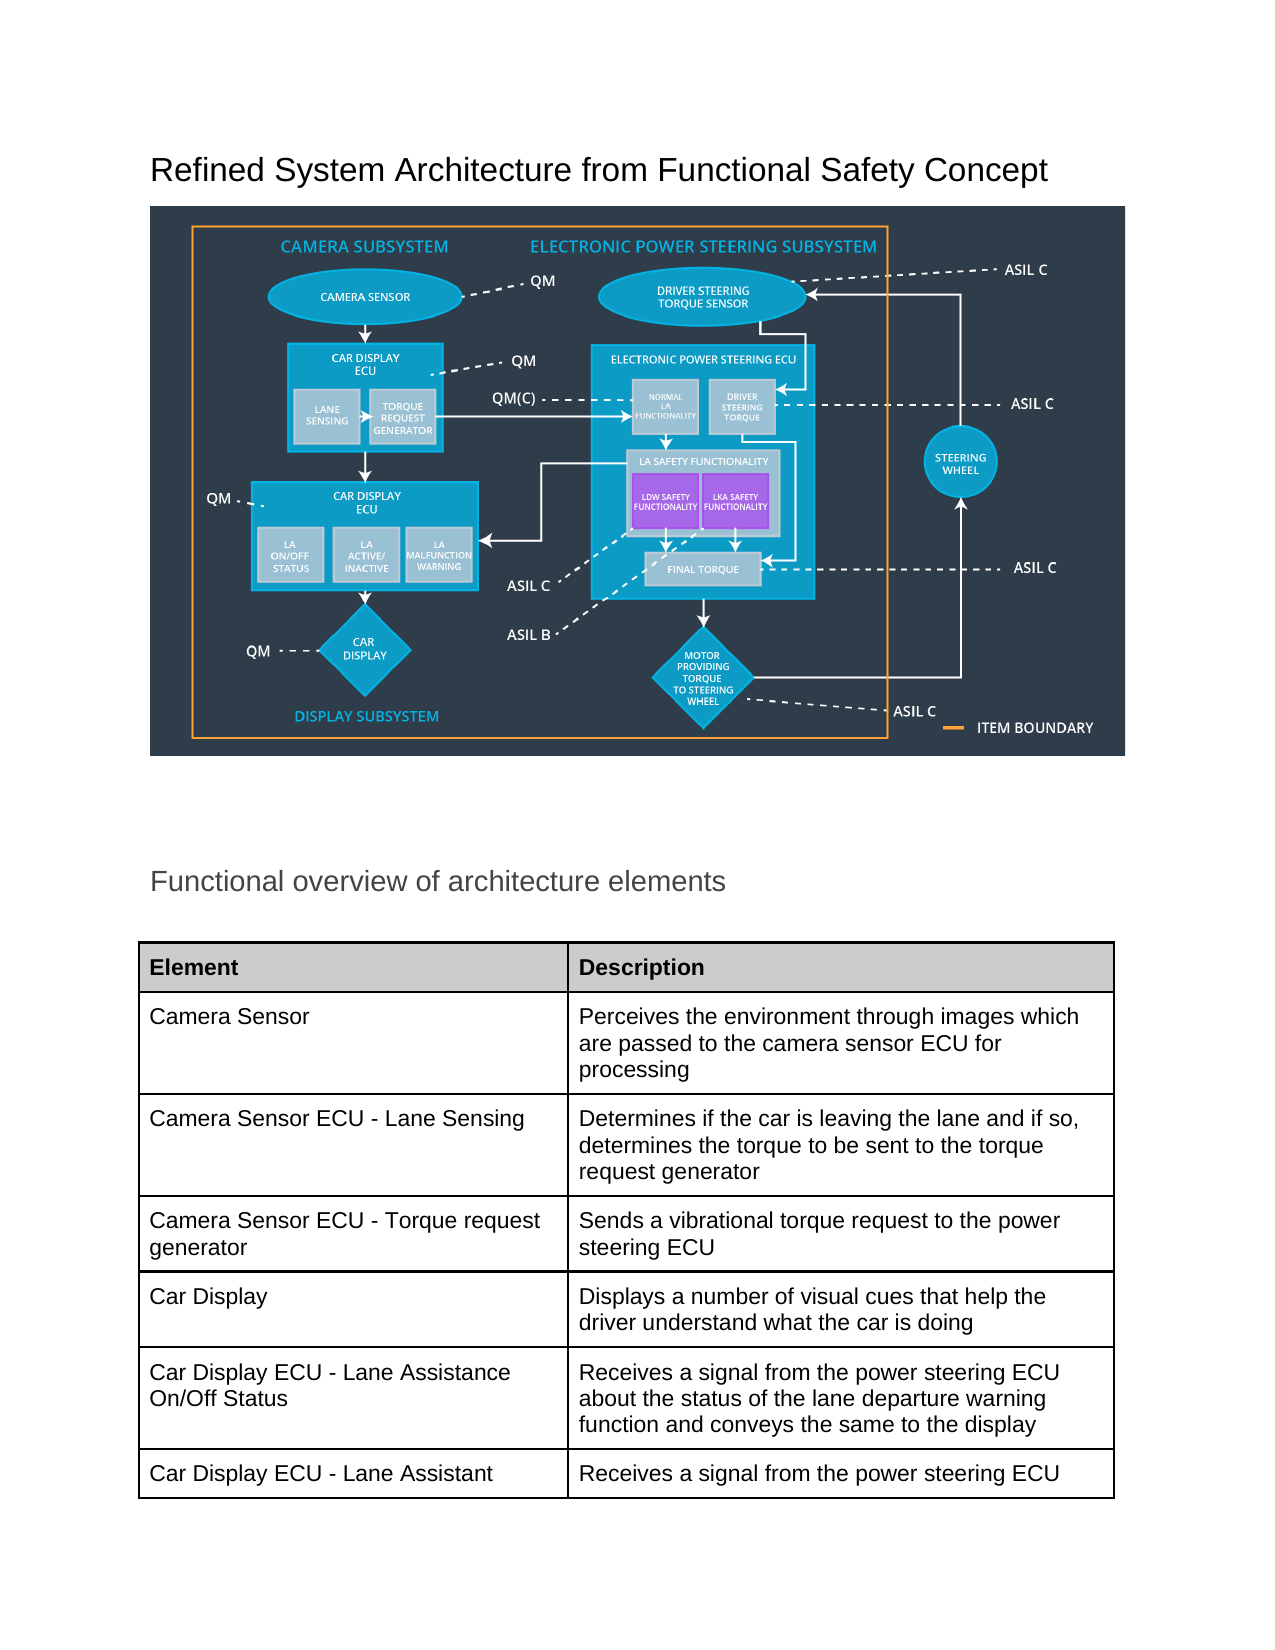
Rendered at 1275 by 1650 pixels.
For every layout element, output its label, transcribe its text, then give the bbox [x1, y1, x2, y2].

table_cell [569, 1450, 1113, 1497]
picture [150, 206, 1125, 756]
table_cell Camera Sensor [140, 993, 567, 1093]
table_header Element [140, 944, 567, 991]
table_cell Car Display ECU - Lane Assistance On/Off Status [140, 1348, 567, 1448]
subtitle Refined System Architecture from Functional Safety Concept [150, 150, 1125, 188]
table_cell Perceives the environment through images which are passed to the camera sensor ECU for processing [569, 993, 1113, 1093]
subtitle Functional overview of architecture elements [150, 864, 1125, 898]
table_cell Receives a signal from the power steering ECU about the status of the lane departure warning function and conveys the same to the display [569, 1348, 1113, 1448]
table_cell Sends a vibrational torque request to the power steering ECU [569, 1197, 1113, 1270]
table_cell Car Display [140, 1273, 567, 1346]
table_header Description [569, 944, 1113, 991]
table_cell Camera Sensor ECU - Lane Sensing [140, 1095, 567, 1195]
table_cell Camera Sensor ECU - Torque request generator [140, 1197, 567, 1270]
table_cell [140, 1450, 567, 1497]
table_cell Determines if the car is leaving the lane and if so, determines the torque to be sent to the torque request generator [569, 1095, 1113, 1195]
table_cell Displays a number of visual cues that help the driver understand what the car is doing [569, 1273, 1113, 1346]
